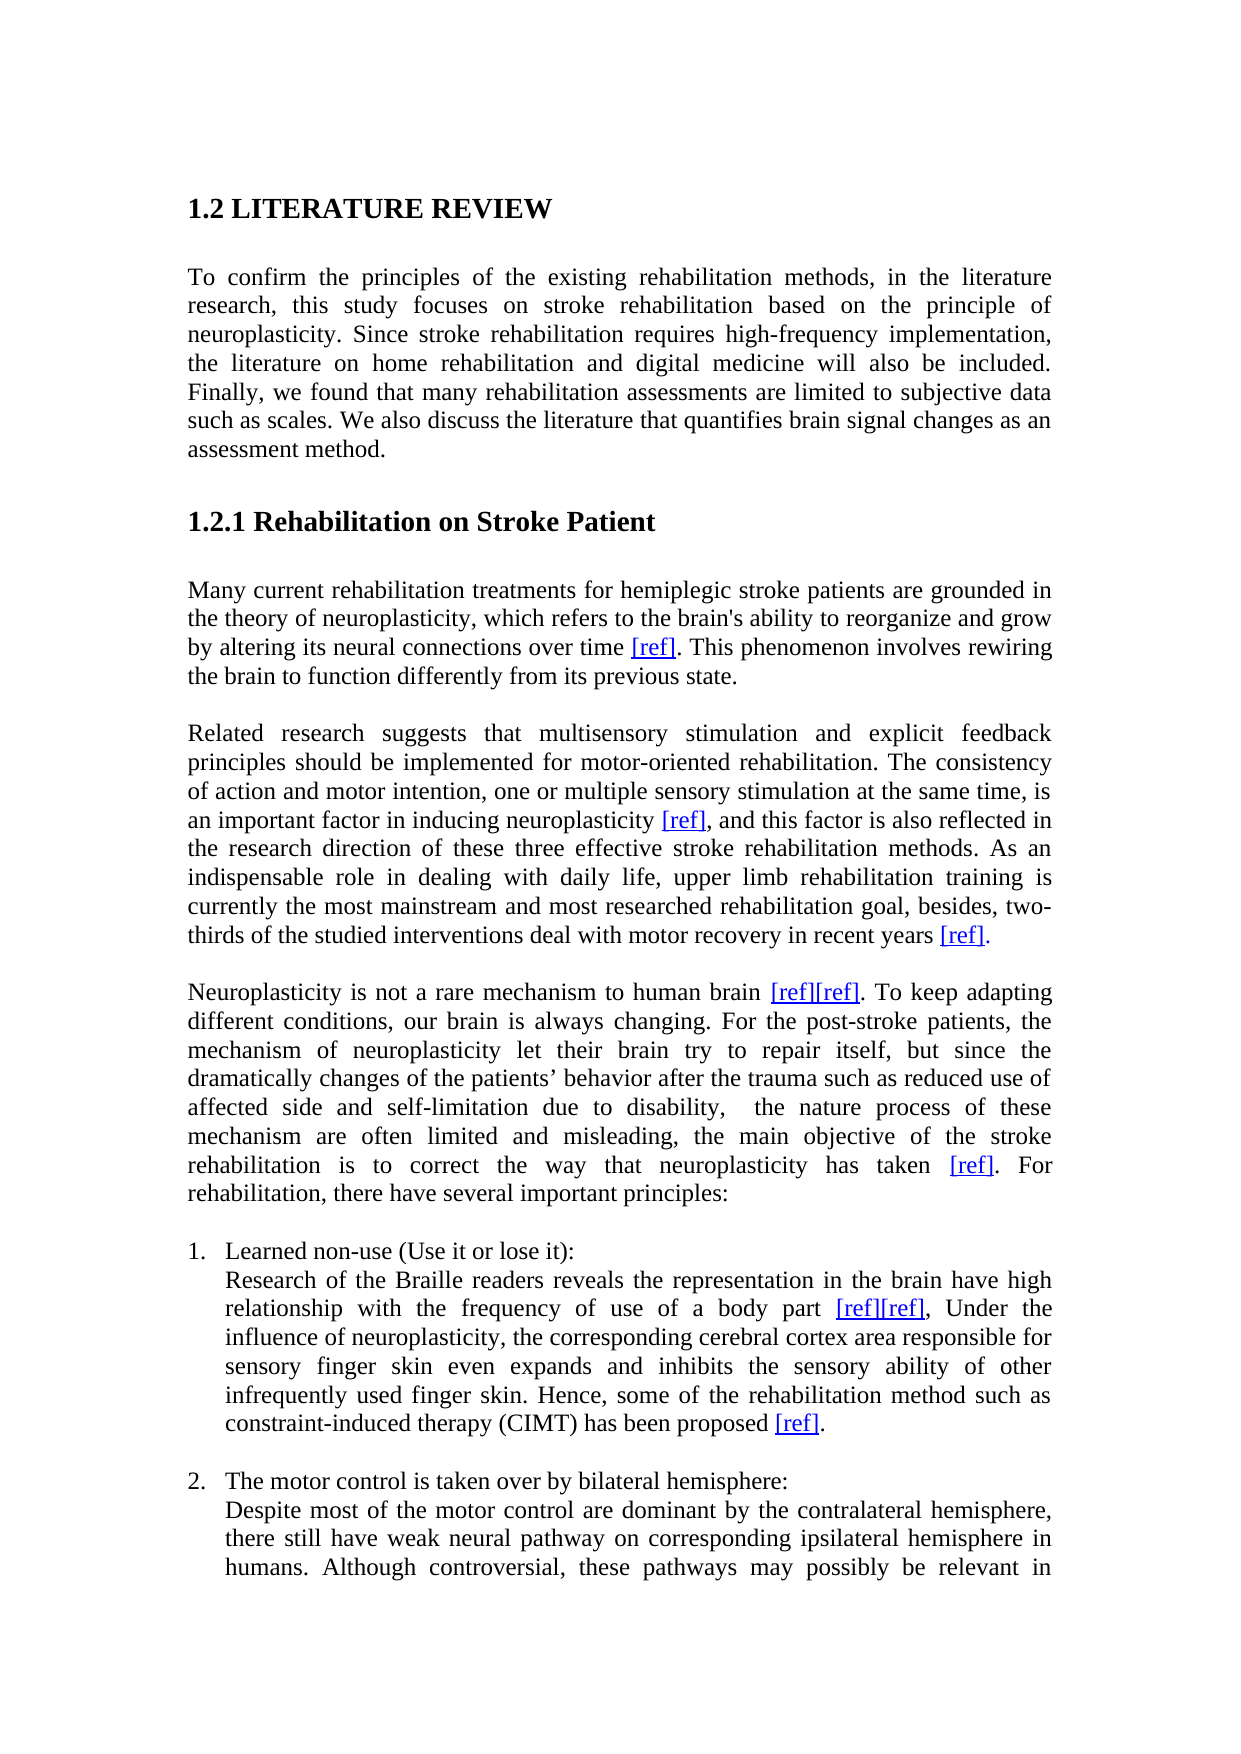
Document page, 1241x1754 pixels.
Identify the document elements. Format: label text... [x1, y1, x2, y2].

list To confirm the principles of the existing rehabilitation methods, in the literature research, this study focuses on stroke rehabilitation based on the principle of neuroplasticity. Since stroke rehabilitation requires high-frequency implementation, the literature on home rehabilitation and digital medicine will also be included. Finally, we found that many rehabilitation assessments are limited to subjective data such as scales. We also discuss the literature that quantifies brain signal changes as an assessment method. [187, 262, 1053, 463]
list Learned non-use (Use it or lose it): [187, 1236, 1053, 1265]
text Many current rehabilitation treatments for hemiplegic stroke patients are grounded in the theory of neuroplasticity, which refers to the brain's ability to reorganize and grow by altering its neural connections over time [ref]. This phenomenon involves rewiring the brain to function differently from its previous state. [187, 575, 1053, 690]
list Research of the Braille readers reveals the representation in the brain have high relationship with the frequency of use of a body part [ref][ref], Under the influence of neuroplasticity, the corresponding cerebral cortex area responsible for sensory finger skin even expands and inhibits the sensory ability of other infrequently used finger skin. Hence, some of the rehabilitation method such as constraint-induced therapy (CIMT) has been proposed [ref]. [225, 1265, 1053, 1437]
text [225, 1495, 1053, 1581]
list The motor control is taken over by bilateral hemisphere: [187, 1466, 1053, 1495]
text Neuroplasticity is not a rare mechanism to human brain [ref][ref]. To keep adapting different conditions, our brain is always changing. For the post-stroke patients, the mechanism of neuroplasticity let their brain try to repair itself, but since the dramatically changes of the patients’ behavior after the trauma such as reduced use of affected side and self-limitation due to disability, the nature process of these mechanism are often limited and misleading, the main objective of the stroke rehabilitation is to correct the way that neuroplasticity has taken [ref]. For rehabilitation, there have several important principles: [187, 977, 1053, 1207]
subtitle 1.2 LITERATURE REVIEW [187, 191, 1053, 225]
subtitle 1.2.1 Rehabilitation on Stroke Patient [187, 504, 1053, 538]
text Related research suggests that multisensory stimulation and explicit feedback principles should be implemented for motor-oriented rehabilitation. The consistency of action and motor intention, one or multiple sensory stimulation at the same time, is an important factor in inducing neuroplasticity [ref], and this factor is also reflected in the research direction of these three effective stroke rehabilitation methods. As an indispensable role in dealing with daily life, upper limb rehabilitation training is currently the most mainstream and most researched rehabilitation goal, besides, two-thirds of the studied interventions deal with motor recovery in recent years [ref]. [187, 718, 1053, 948]
